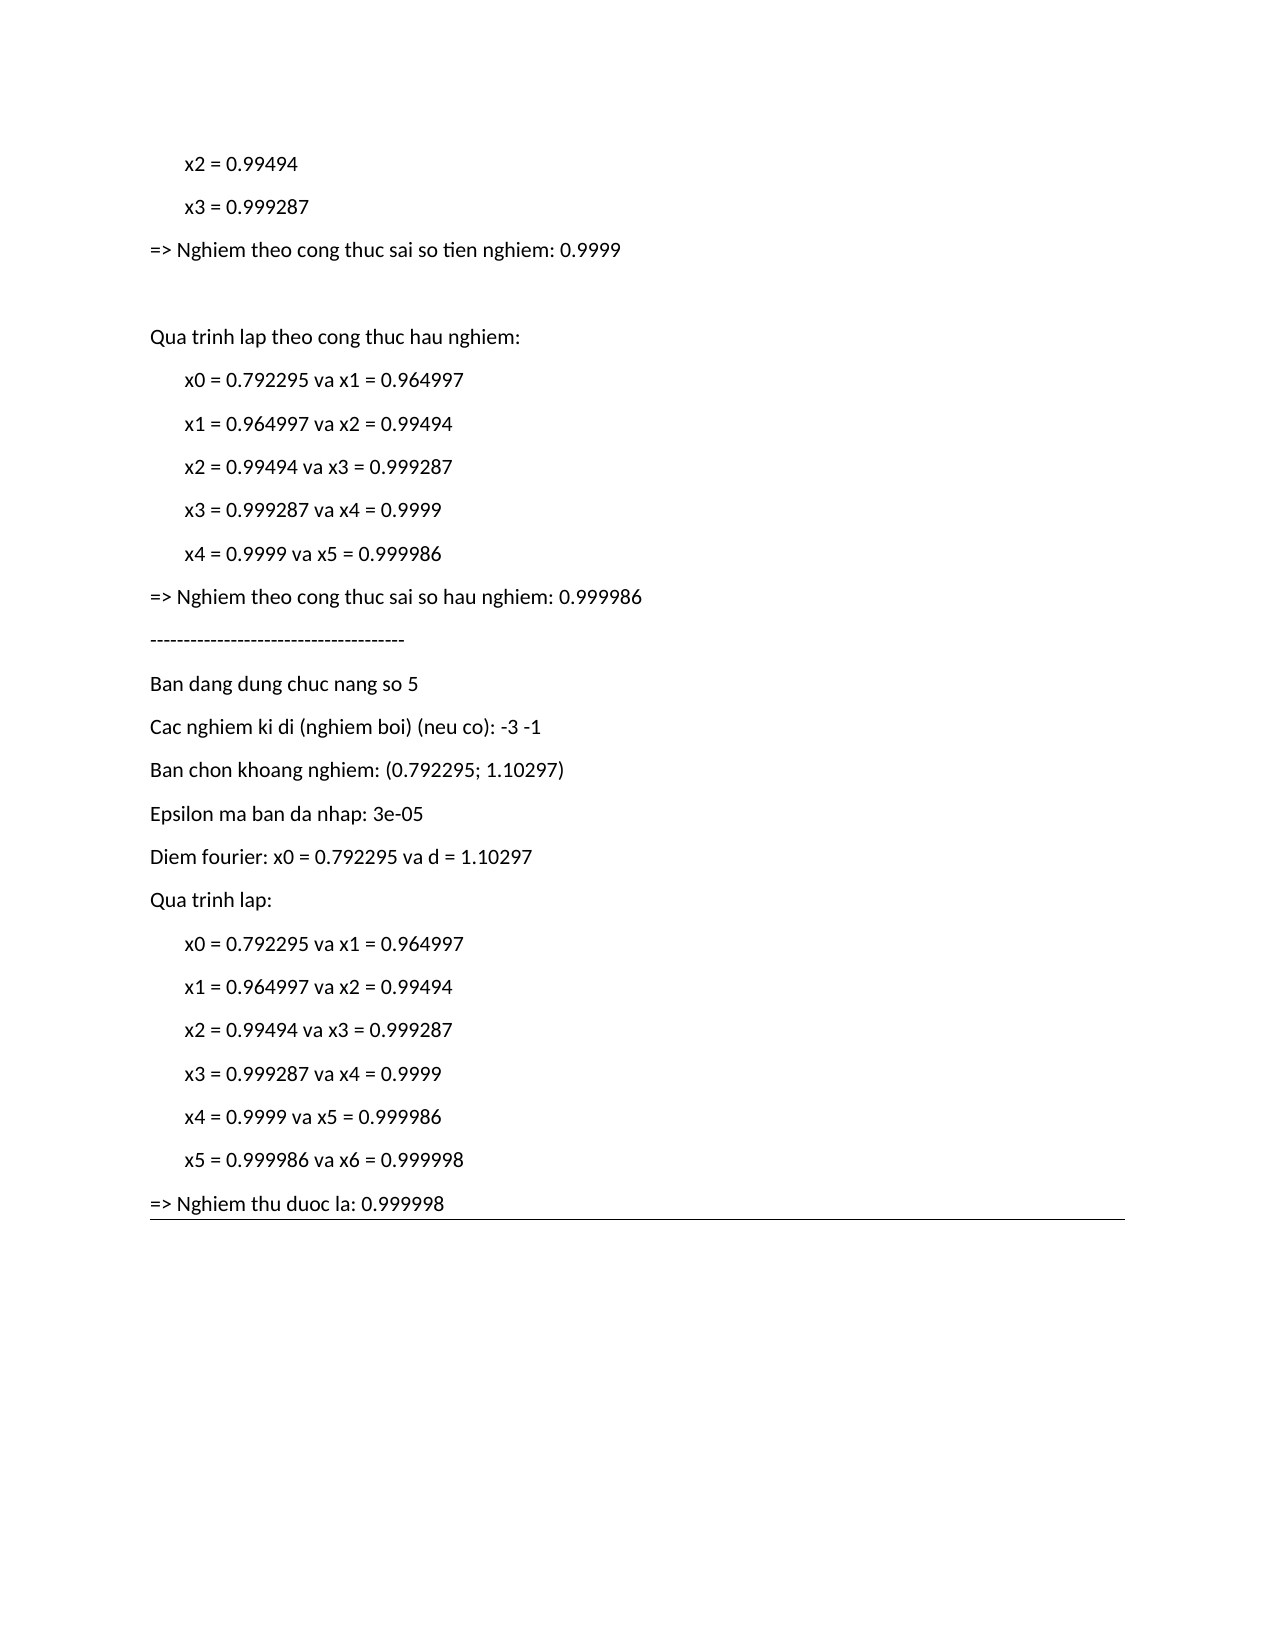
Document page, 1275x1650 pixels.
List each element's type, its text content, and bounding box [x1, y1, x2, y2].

text x3 = 0.999287 va x4 = 0.9999 [150, 1060, 1125, 1087]
text Ban dang dung chuc nang so 5 [150, 670, 1125, 697]
text x2 = 0.99494 va x3 = 0.999287 [150, 453, 1125, 480]
text Qua trinh lap theo cong thuc hau nghiem: [150, 323, 1125, 350]
text x2 = 0.99494 va x3 = 0.999287 [150, 1017, 1125, 1043]
text x2 = 0.99494 [150, 150, 1125, 177]
text => Nghiem thu duoc la: 0.999998 [150, 1190, 1125, 1219]
text x4 = 0.9999 va x5 = 0.999986 [150, 1103, 1125, 1130]
text x1 = 0.964997 va x2 = 0.99494 [150, 973, 1125, 1000]
text Epsilon ma ban da nhap: 3e-05 [150, 800, 1125, 827]
text Qua trinh lap: [150, 887, 1125, 913]
text x0 = 0.792295 va x1 = 0.964997 [150, 930, 1125, 957]
text x3 = 0.999287 [150, 193, 1125, 220]
text Ban chon khoang nghiem: (0.792295; 1.10297) [150, 757, 1125, 783]
text Cac nghiem ki di (nghiem boi) (neu co): -3 -1 [150, 713, 1125, 740]
text => Nghiem theo cong thuc sai so hau nghiem: 0.999986 [150, 583, 1125, 610]
text x4 = 0.9999 va x5 = 0.999986 [150, 540, 1125, 567]
text -------------------------------------- [150, 627, 1125, 653]
text x1 = 0.964997 va x2 = 0.99494 [150, 410, 1125, 437]
text x0 = 0.792295 va x1 = 0.964997 [150, 367, 1125, 393]
text x5 = 0.999986 va x6 = 0.999998 [150, 1147, 1125, 1173]
text x3 = 0.999287 va x4 = 0.9999 [150, 497, 1125, 523]
text => Nghiem theo cong thuc sai so tien nghiem: 0.9999 [150, 237, 1125, 263]
text Diem fourier: x0 = 0.792295 va d = 1.10297 [150, 843, 1125, 870]
